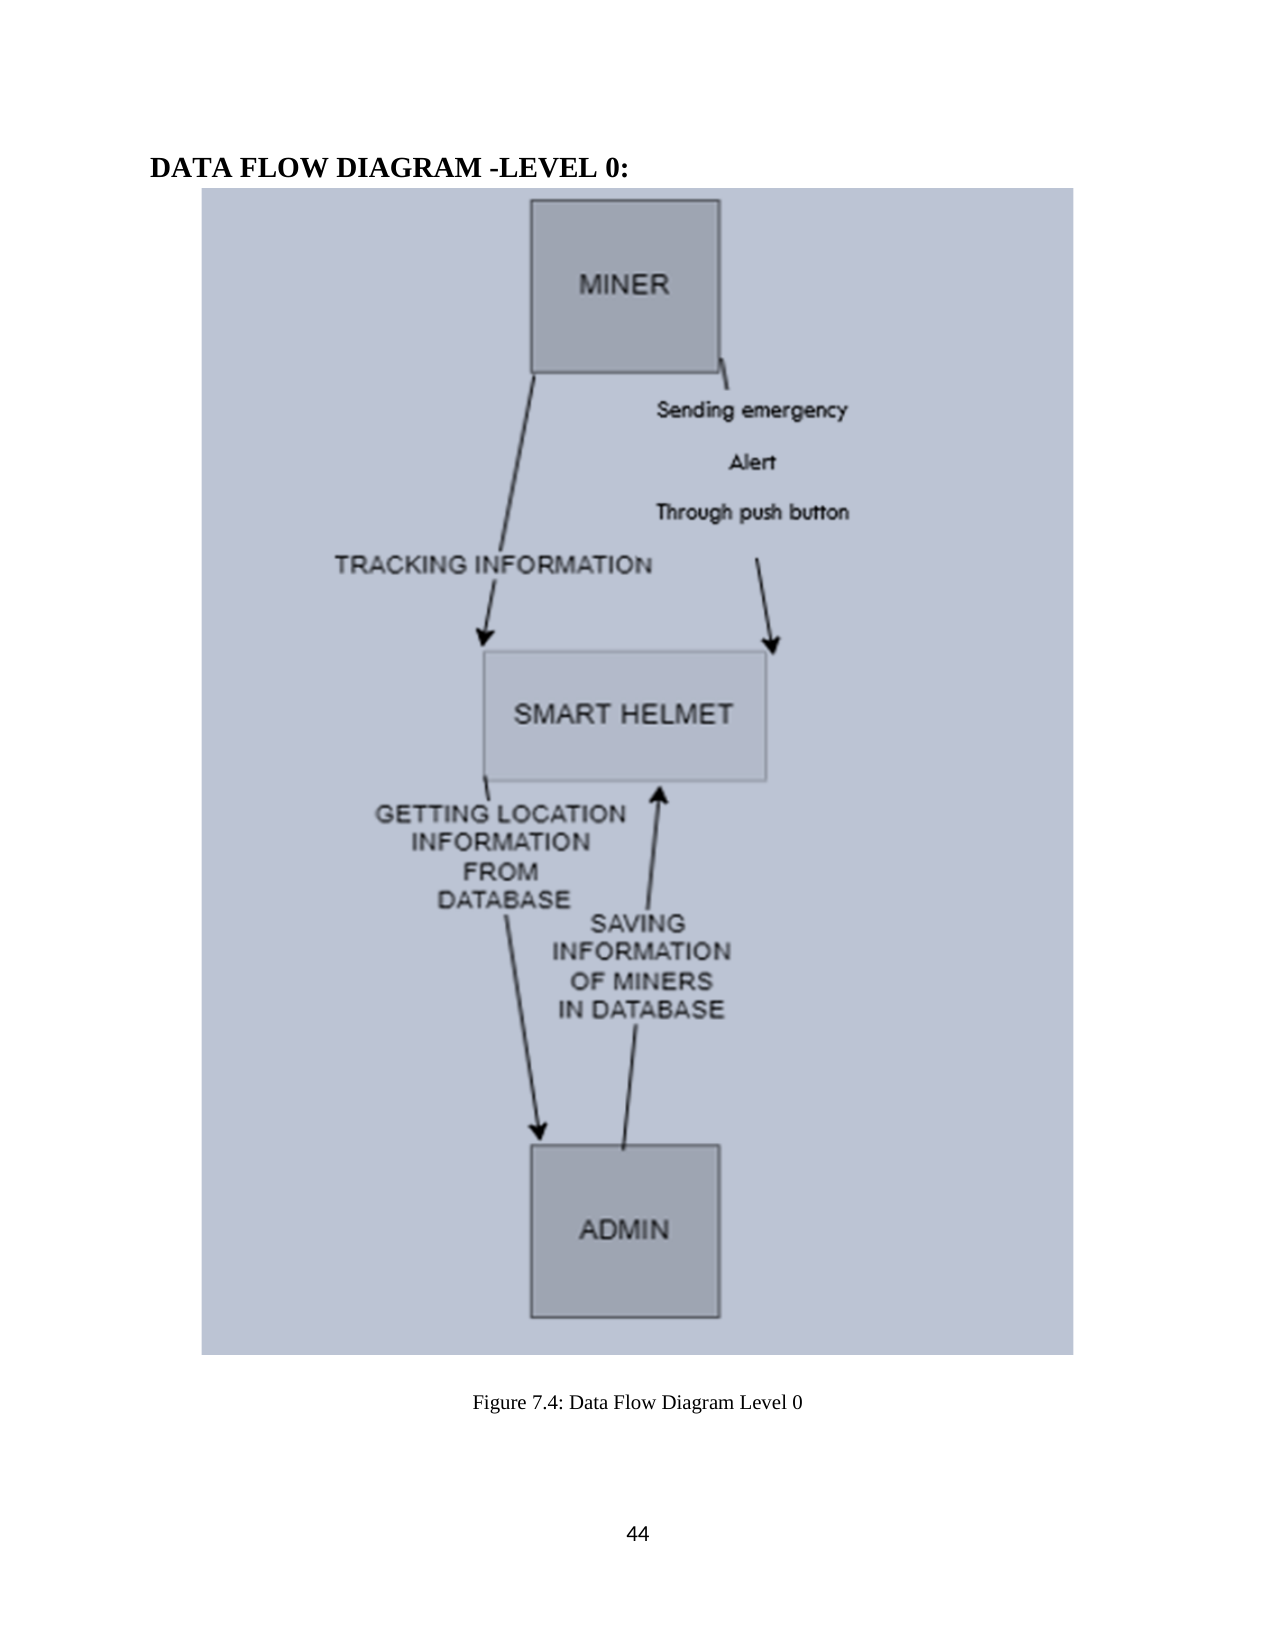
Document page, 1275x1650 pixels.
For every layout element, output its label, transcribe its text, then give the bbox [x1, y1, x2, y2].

text Figure 7.4: Data Flow Diagram Level 0 [150, 1389, 1125, 1414]
subtitle DATA FLOW DIAGRAM -LEVEL 0: [150, 150, 1125, 183]
picture [201, 188, 1074, 1355]
